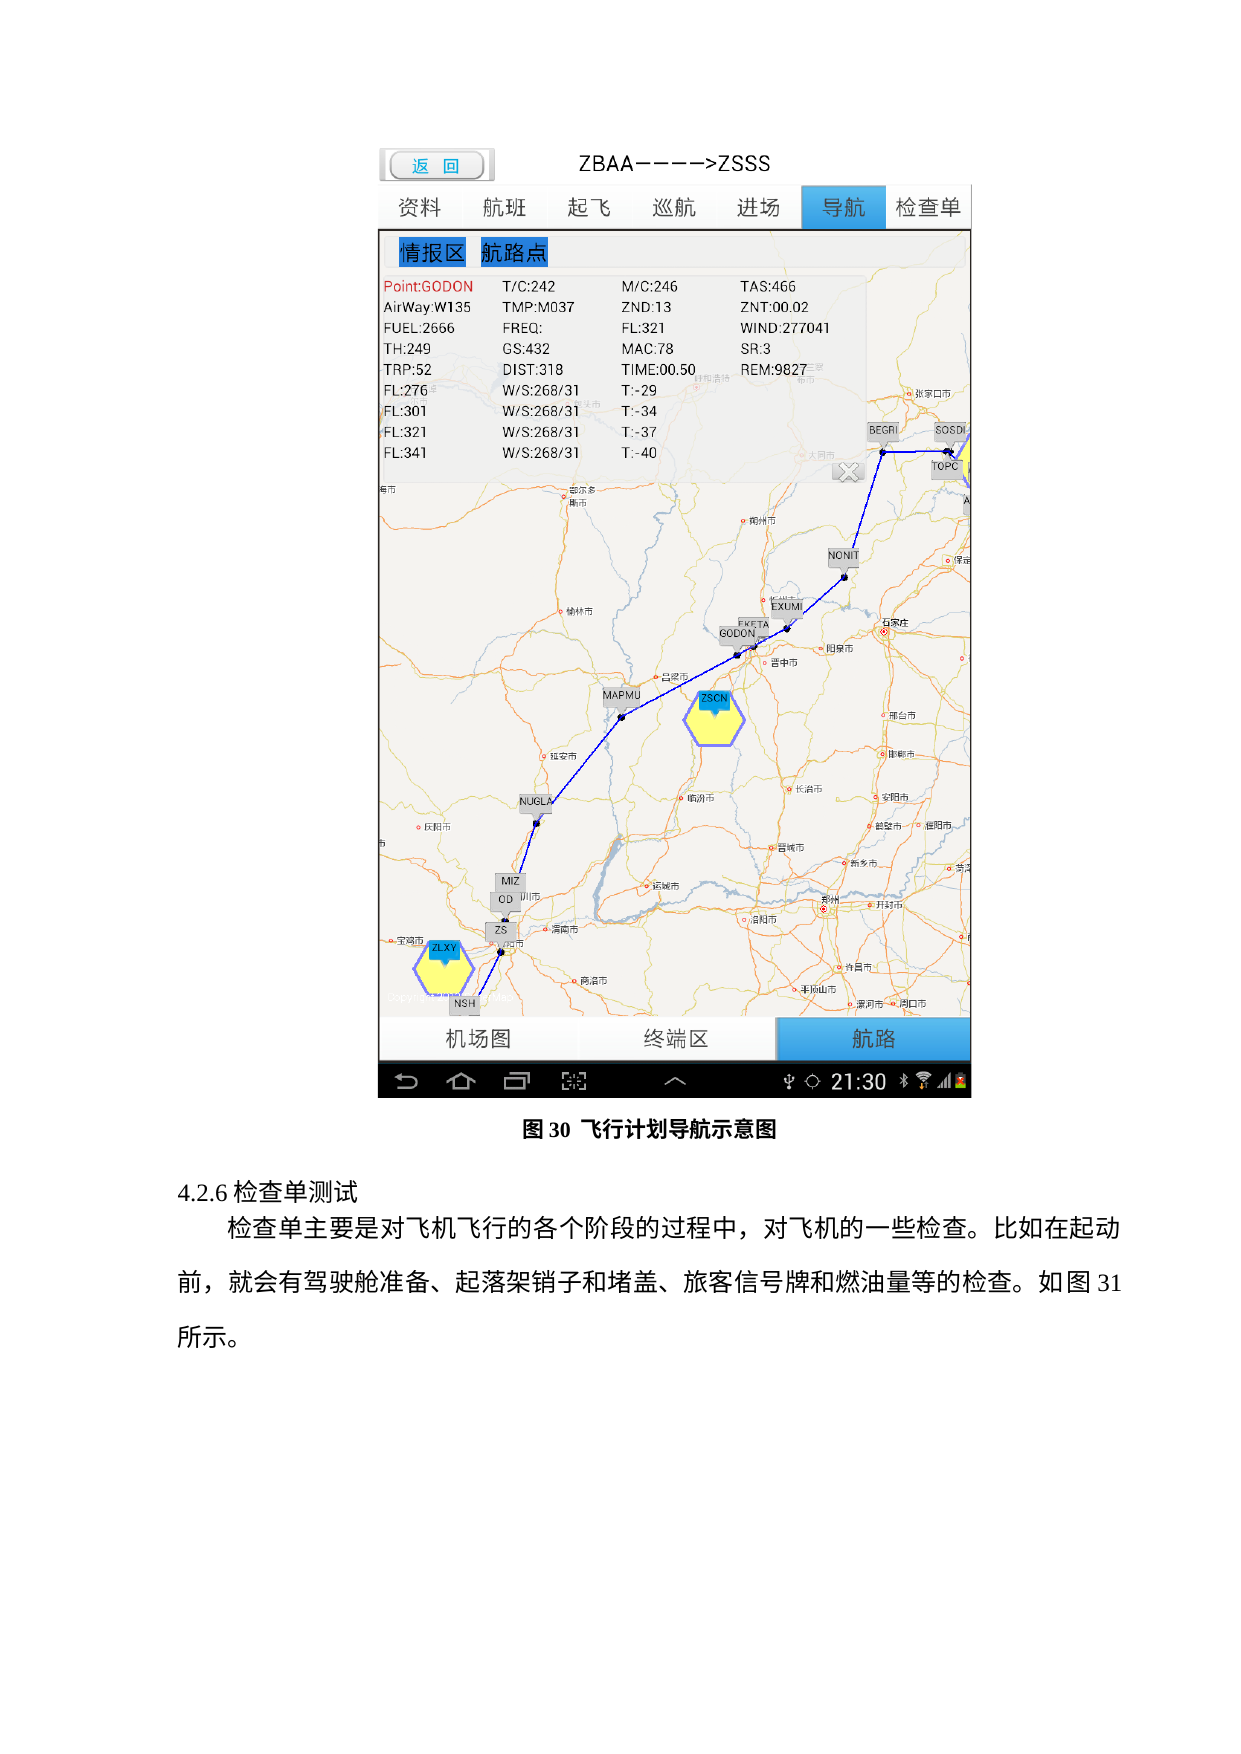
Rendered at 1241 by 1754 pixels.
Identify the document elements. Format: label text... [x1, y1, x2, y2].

text 检查单主要是对飞机飞行的各个阶段的过程中，对飞机的一些检查。比如在起动前，就会有驾驶舱准备、起落架销子和堵盖、旅客信号牌和燃油量等的检查。如图 31所示。 [177, 1208, 1122, 1353]
subtitle 4.2.6 检查单测试 [177, 1172, 1122, 1208]
picture [377, 147, 972, 1098]
text 图 30 飞行计划导航示意图 [177, 1112, 1122, 1144]
